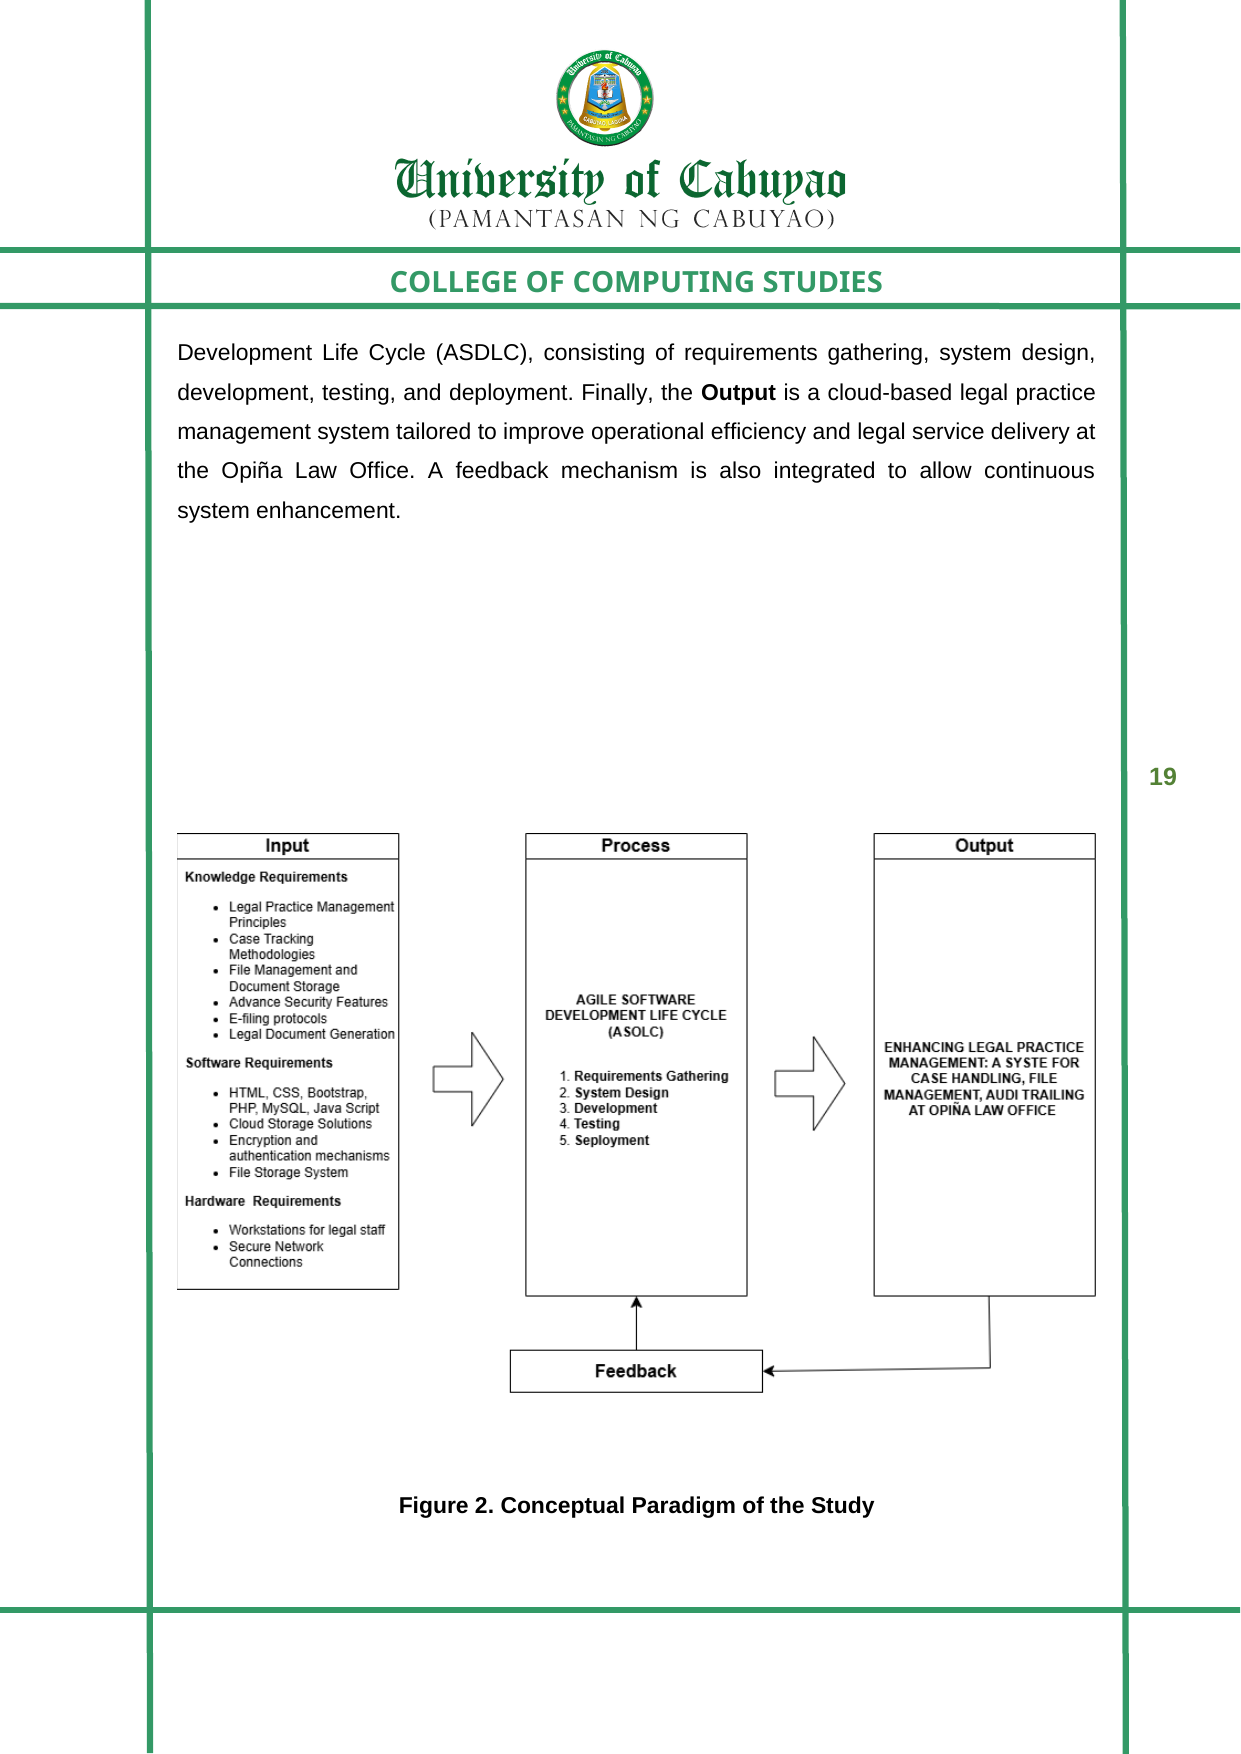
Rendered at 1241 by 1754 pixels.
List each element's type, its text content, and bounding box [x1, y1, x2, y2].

picture [414, 275, 425, 287]
picture [597, 275, 608, 287]
picture [716, 276, 722, 287]
picture [151, 23, 1089, 247]
picture [177, 833, 1097, 1394]
text Figure 2. Conceptual Paradigm of the Study [177, 1492, 1096, 1519]
picture [824, 275, 832, 287]
picture [152, 253, 1089, 287]
picture [531, 275, 542, 287]
picture [631, 277, 635, 287]
picture [620, 276, 624, 287]
